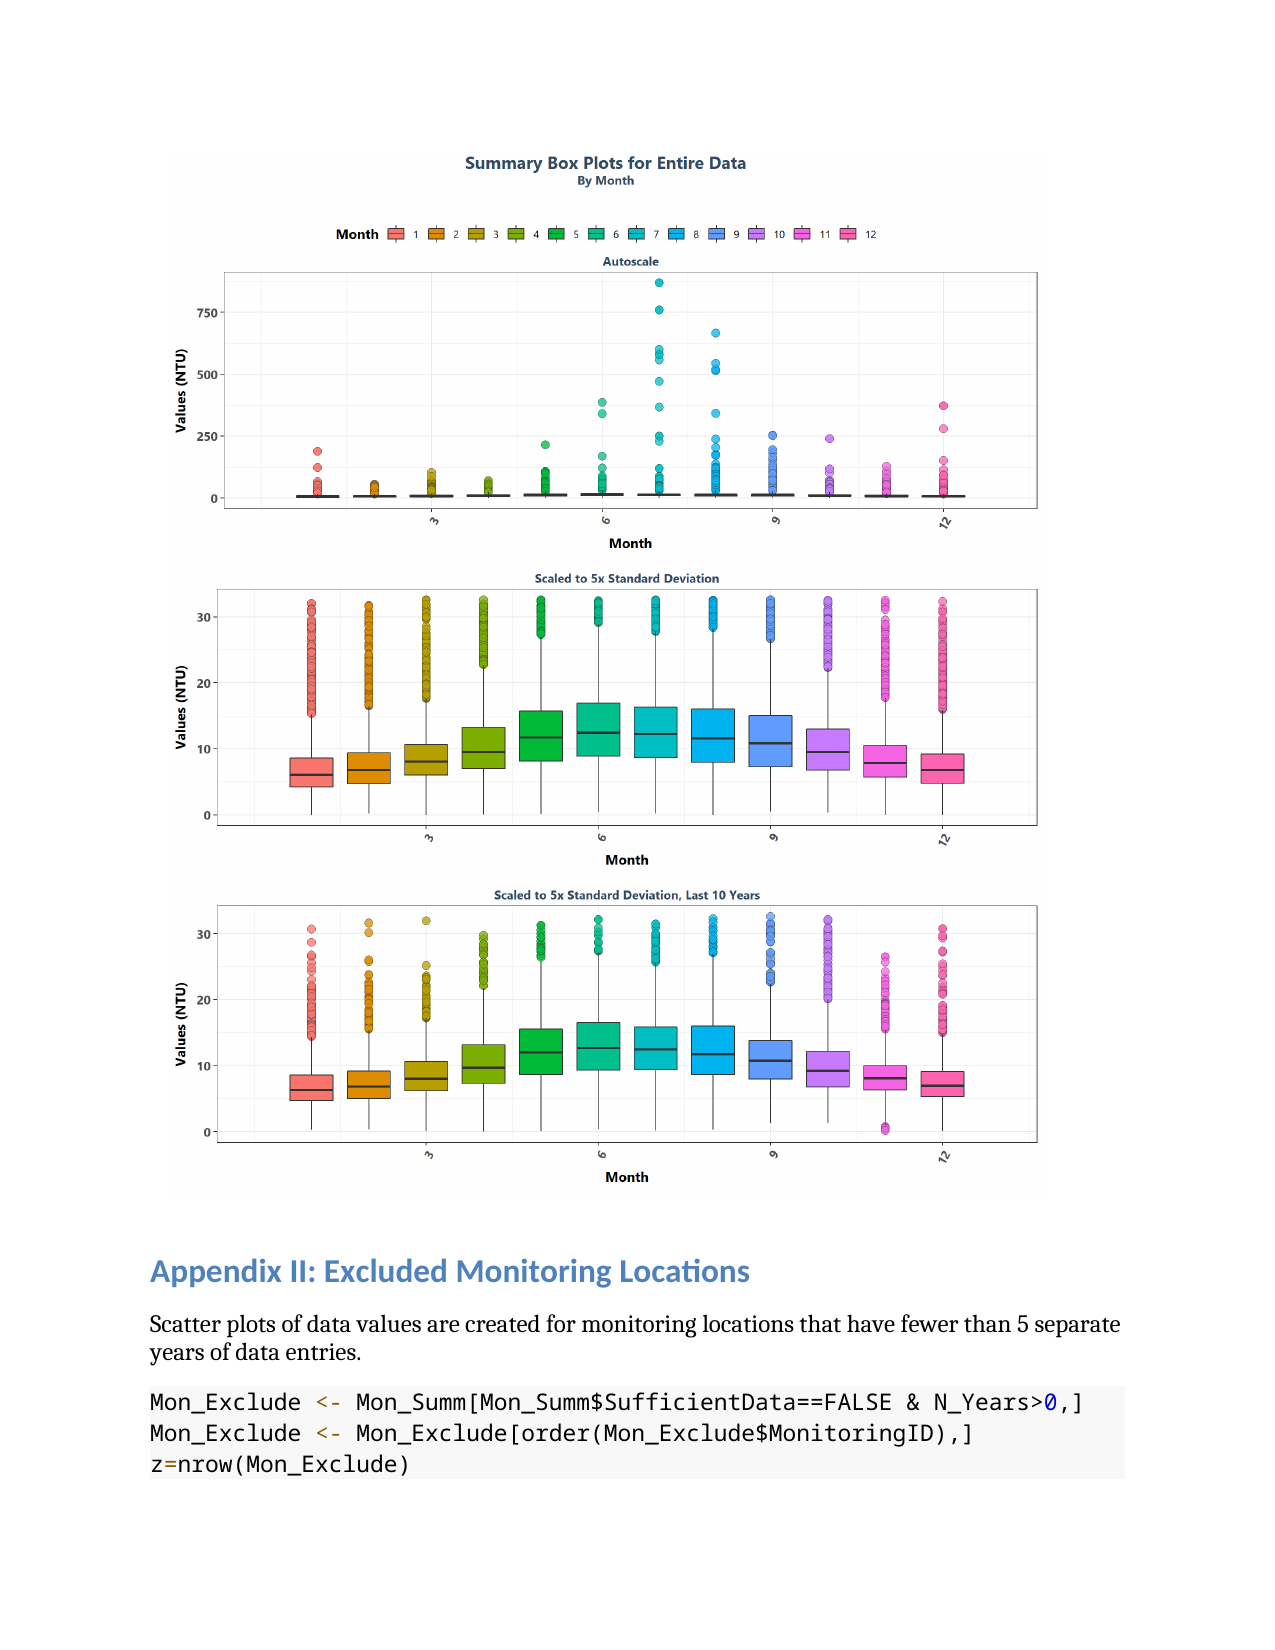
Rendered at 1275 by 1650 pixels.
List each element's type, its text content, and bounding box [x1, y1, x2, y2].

text Scatter plots of data values are created for monitoring locations that have fewer than 5 separate years of data entries. [150, 1309, 1125, 1367]
subtitle Appendix II: Excluded Monitoring Locations [150, 1250, 1125, 1291]
picture [168, 150, 1044, 1200]
